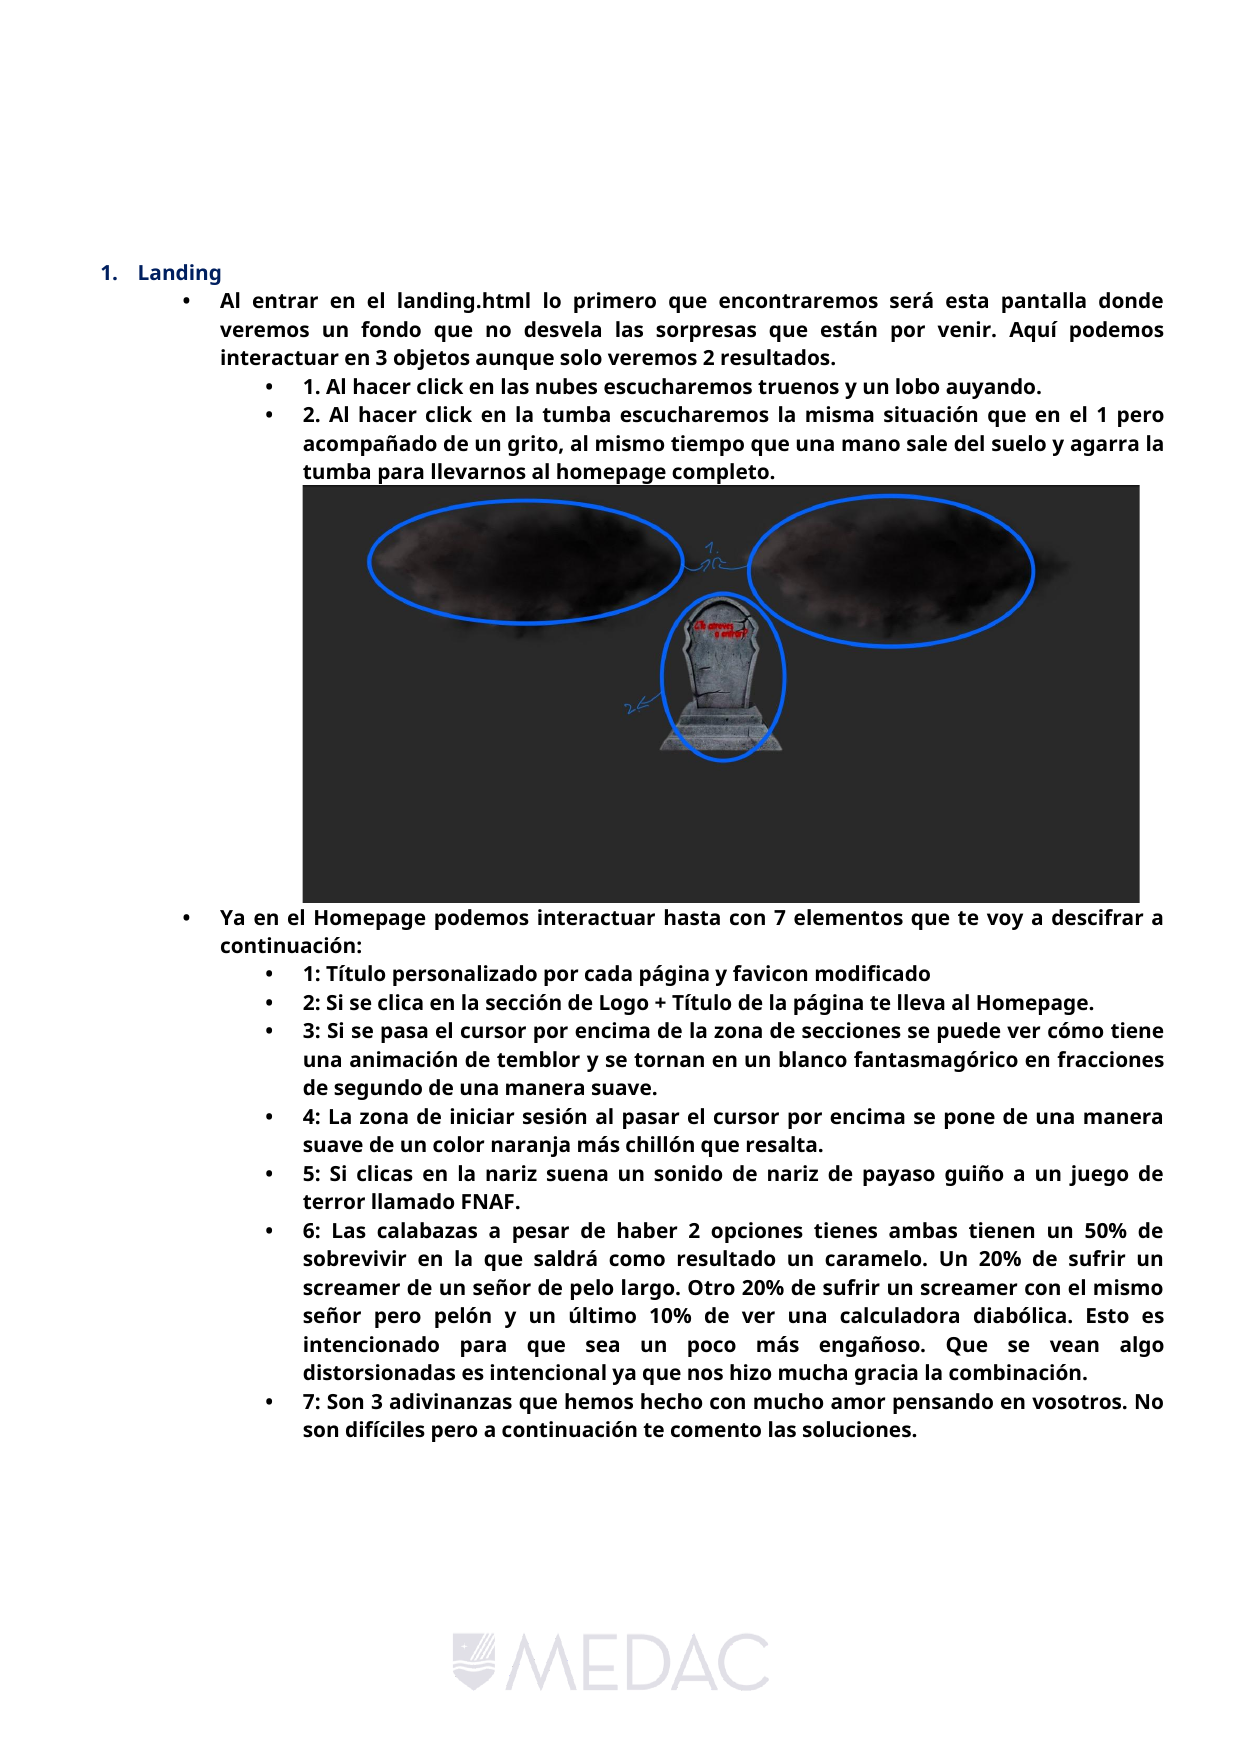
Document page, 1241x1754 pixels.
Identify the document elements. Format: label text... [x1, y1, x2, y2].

list 3: Si se pasa el cursor por encima de la zona de secciones se puede ver cómo tiene una animación de temblor y se tornan en un blanco fantasmagórico en fracciones de segundo de una manera suave. [265, 1017, 1165, 1102]
list Al entrar en el landing.html lo primero que encontraremos será esta pantalla donde veremos un fondo que no desvela las sorpresas que están por venir. Aquí podemos interactuar en 3 objetos aunque solo veremos 2 resultados. [182, 286, 1165, 372]
list Ya en el Homepage podemos interactuar hasta con 7 elementos que te voy a descifrar a continuación: [182, 903, 1165, 959]
list Landing [100, 258, 1165, 286]
list 6: Las calabazas a pesar de haber 2 opciones tienes ambas tienen un 50% de sobrevivir en la que saldrá como resultado un caramelo. Un 20% de sufrir un screamer de un señor de pelo largo. Otro 20% de sufrir un screamer con el mismo señor pero pelón y un último 10% de ver una calculadora diabólica. Esto es intencionado para que sea un poco más engañoso. Que se vean algo distorsionadas es intencional ya que nos hizo mucha gracia la combinación. [265, 1216, 1165, 1387]
list 2: Si se clica en la sección de Logo + Título de la página te lleva al Homepage. [265, 988, 1165, 1017]
picture [302, 485, 1140, 903]
picture [452, 1632, 769, 1691]
list 2. Al hacer click en la tumba escucharemos la misma situación que en el 1 pero acompañado de un grito, al mismo tiempo que una mano sale del suelo y agarra la tumba para llevarnos al homepage completo. [265, 400, 1165, 486]
list 7: Son 3 adivinanzas que hemos hecho con mucho amor pensando en vosotros. No son difíciles pero a continuación te comento las soluciones. [265, 1387, 1165, 1444]
list 1. Al hacer click en las nubes escucharemos truenos y un lobo auyando. [265, 372, 1165, 400]
list 1: Título personalizado por cada página y favicon modificado [265, 959, 1165, 988]
list 4: La zona de iniciar sesión al pasar el cursor por encima se pone de una manera suave de un color naranja más chillón que resalta. [265, 1102, 1165, 1159]
list 5: Si clicas en la nariz suena un sonido de nariz de payaso guiño a un juego de terror llamado FNAF. [265, 1159, 1165, 1216]
